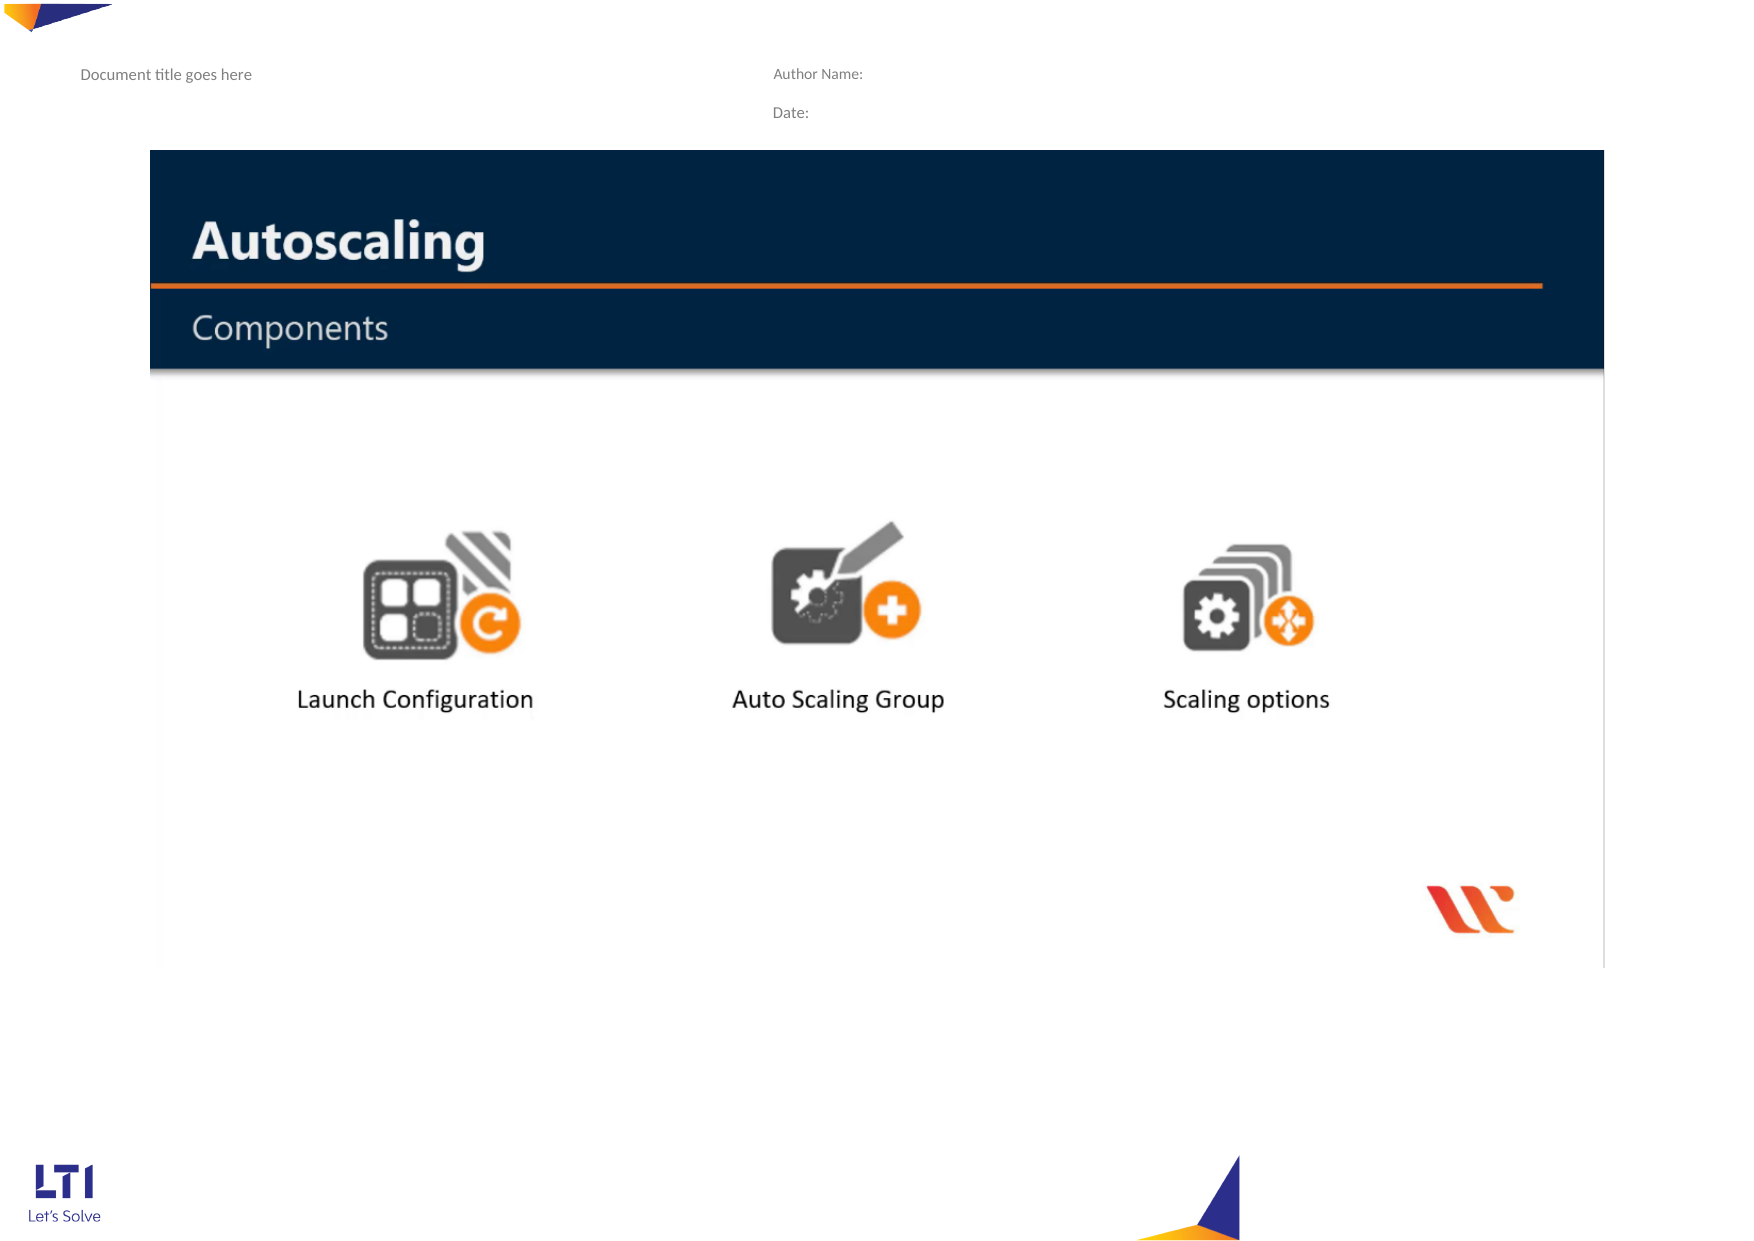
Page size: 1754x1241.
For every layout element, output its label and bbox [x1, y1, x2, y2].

picture [4, 0, 113, 100]
picture [150, 150, 1605, 968]
picture [21, 1155, 105, 1226]
picture [1134, 1156, 1241, 1241]
